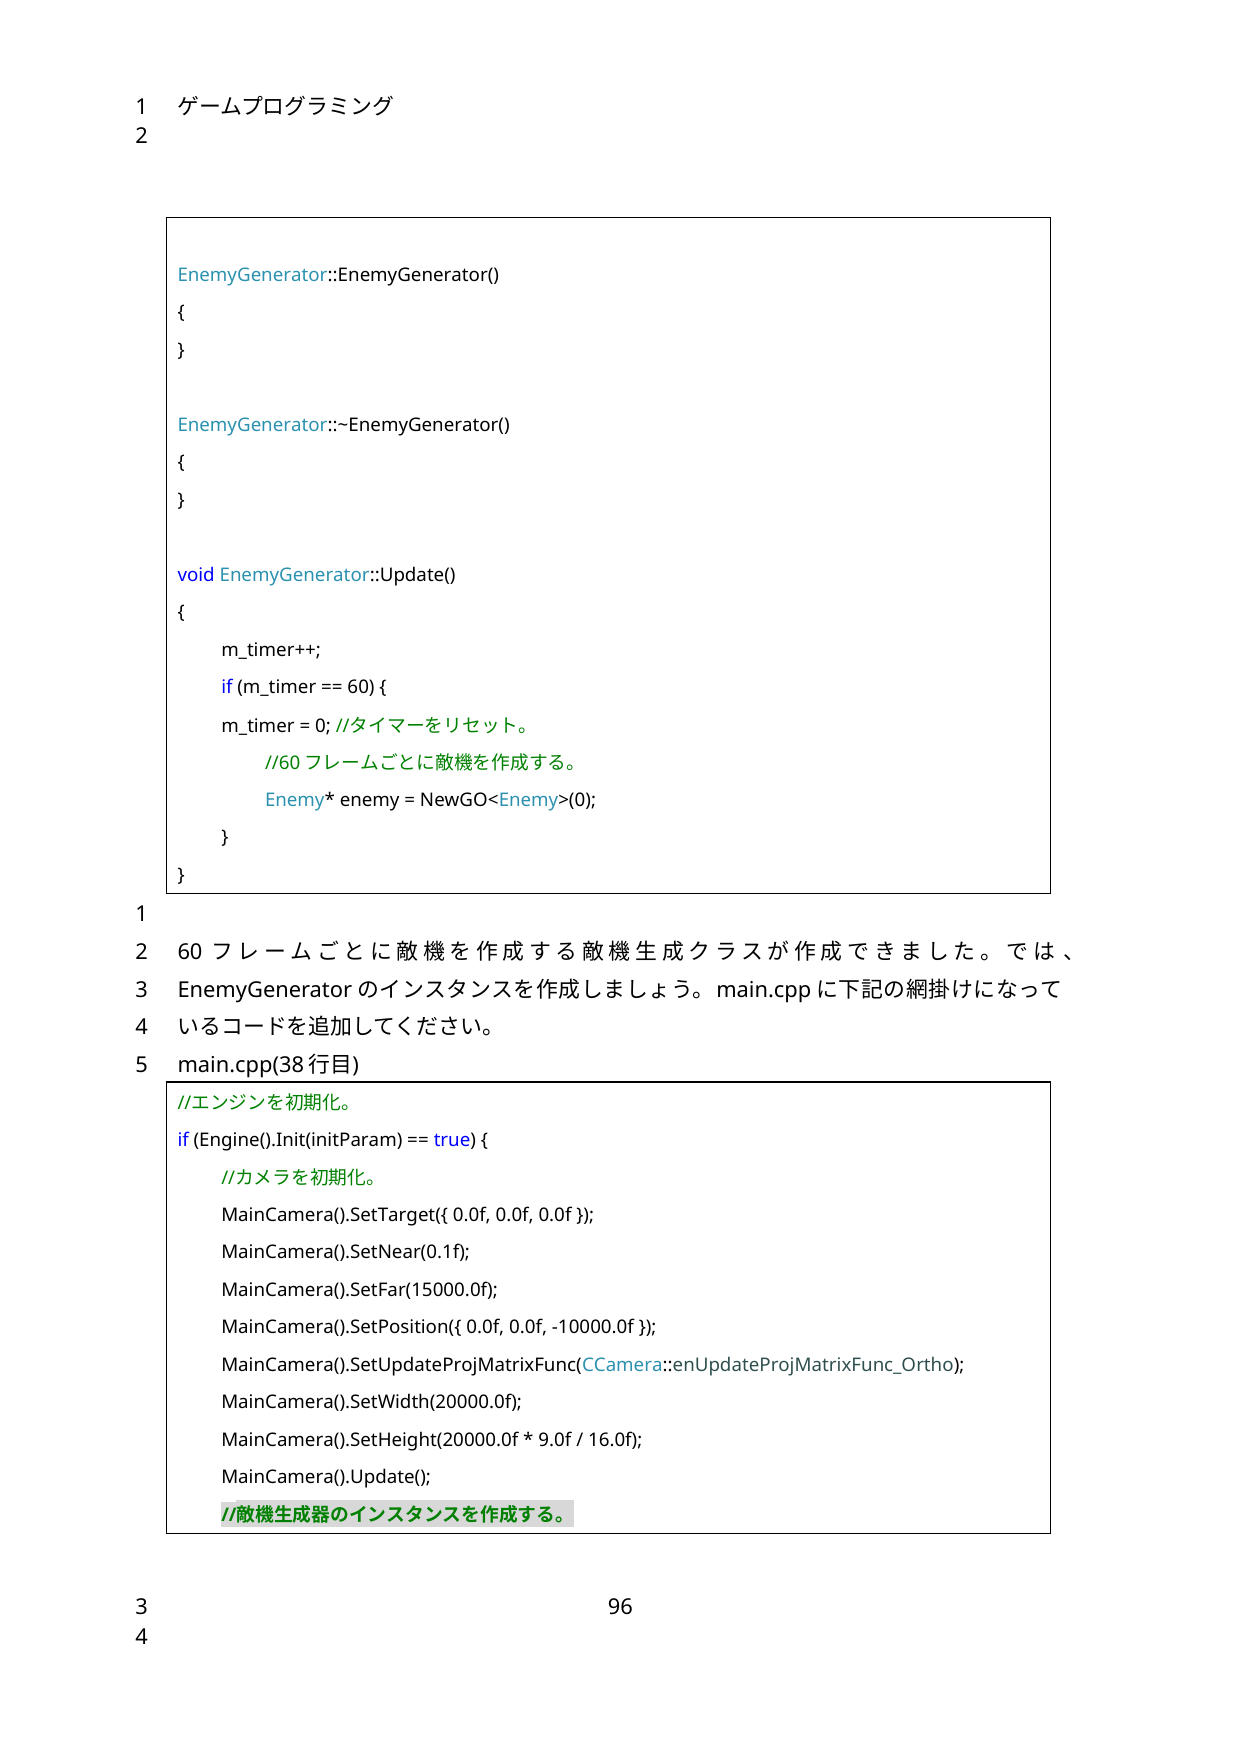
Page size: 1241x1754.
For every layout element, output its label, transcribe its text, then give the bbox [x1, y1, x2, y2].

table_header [167, 218, 1050, 893]
text 60フレームごとに敵機を作成する敵機生成クラスが作成できました。では、EnemyGeneratorのインスタンスを作成しましょう。main.cppに下記の網掛けになっているコードを追加してください。 [177, 931, 1063, 1044]
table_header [167, 1083, 1050, 1532]
text main.cpp(38行目) [177, 1044, 1063, 1081]
